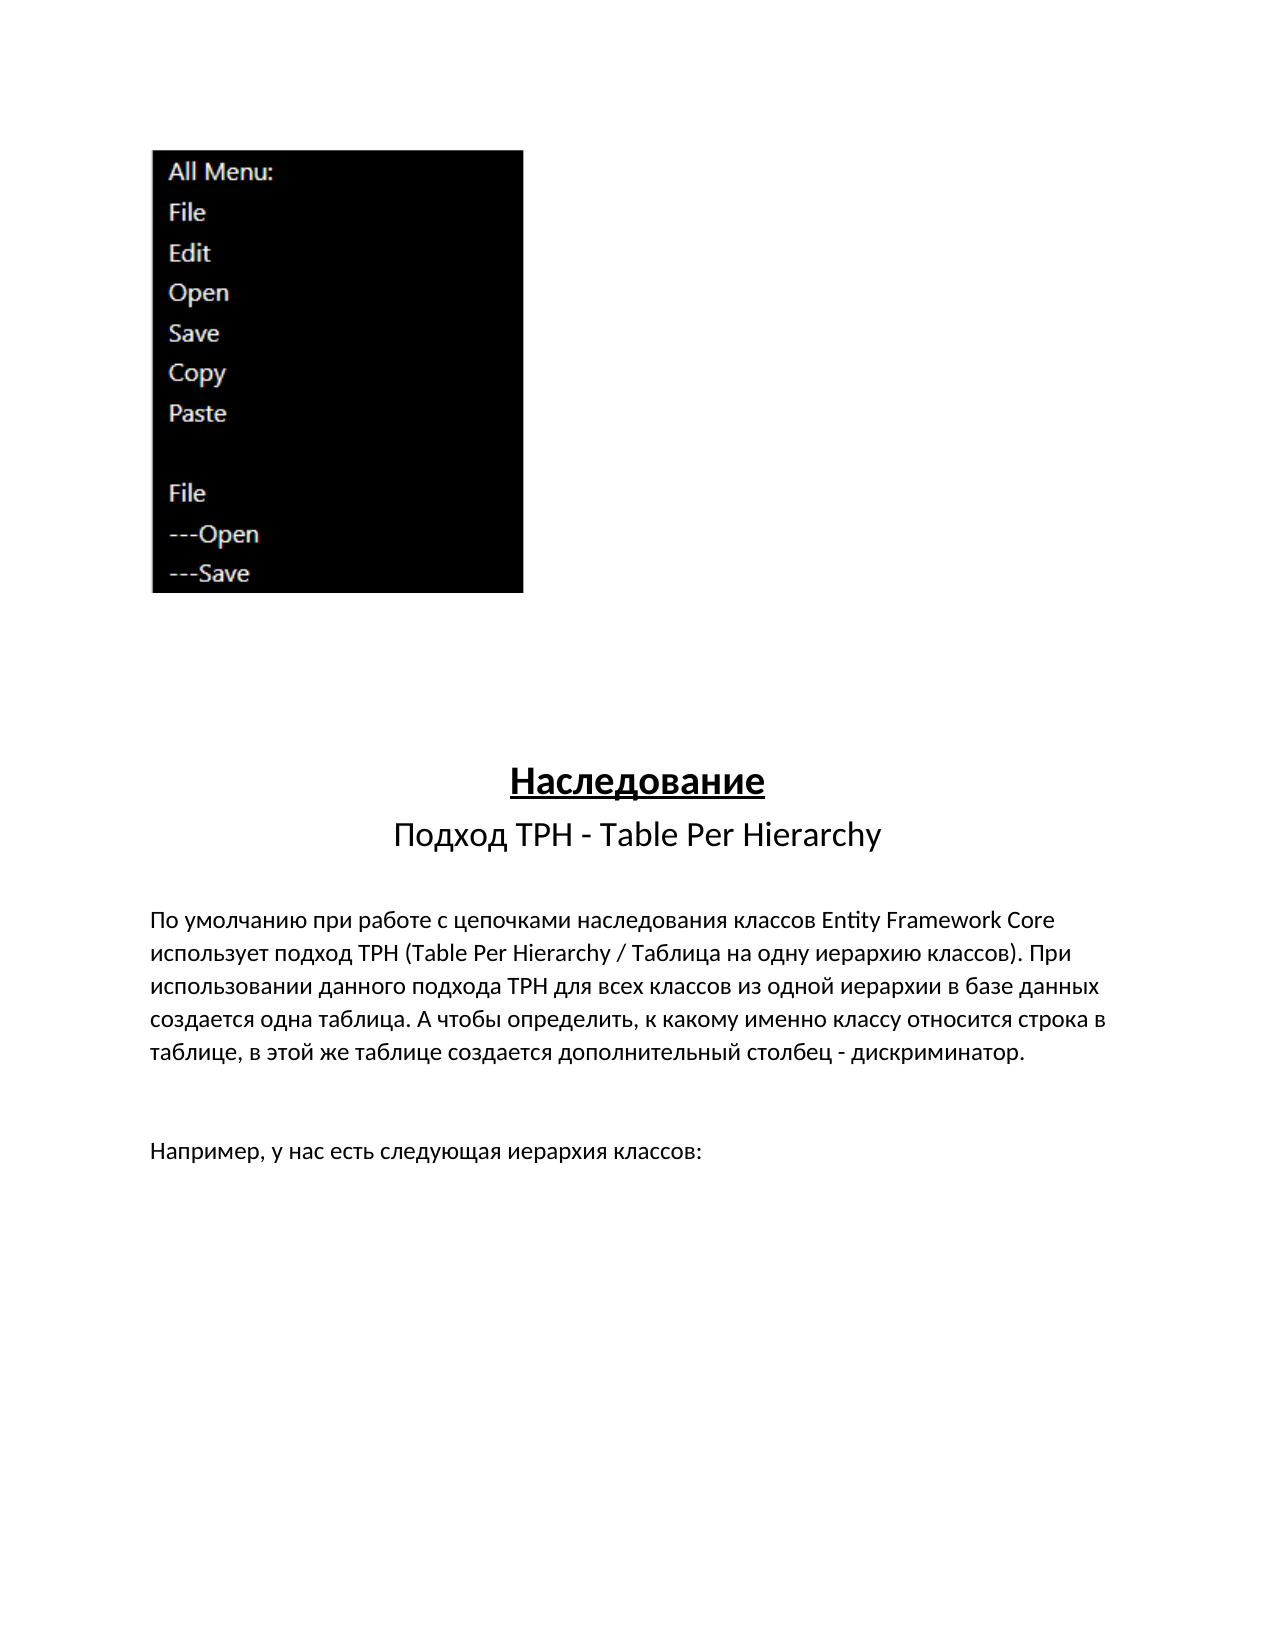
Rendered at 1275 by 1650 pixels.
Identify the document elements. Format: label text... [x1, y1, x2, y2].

text Например, у нас есть следующая иерархия классов: [150, 1135, 1125, 1165]
subtitle Наследование [150, 754, 1125, 804]
picture [150, 150, 524, 593]
subtitle Подход TPH - Table Per Hierarchy [150, 812, 1125, 856]
text По умолчанию при работе с цепочками наследования классов Entity Framework Core использует подход TPH (Table Per Hierarchy / Таблица на одну иерархию классов). При использовании данного подхода TPH для всех классов из одной иерархии в базе данных создается одна таблица. А чтобы определить, к какому именно классу относится строка в таблице, в этой же таблице создается дополнительный столбец - дискриминатор. [150, 904, 1125, 1066]
